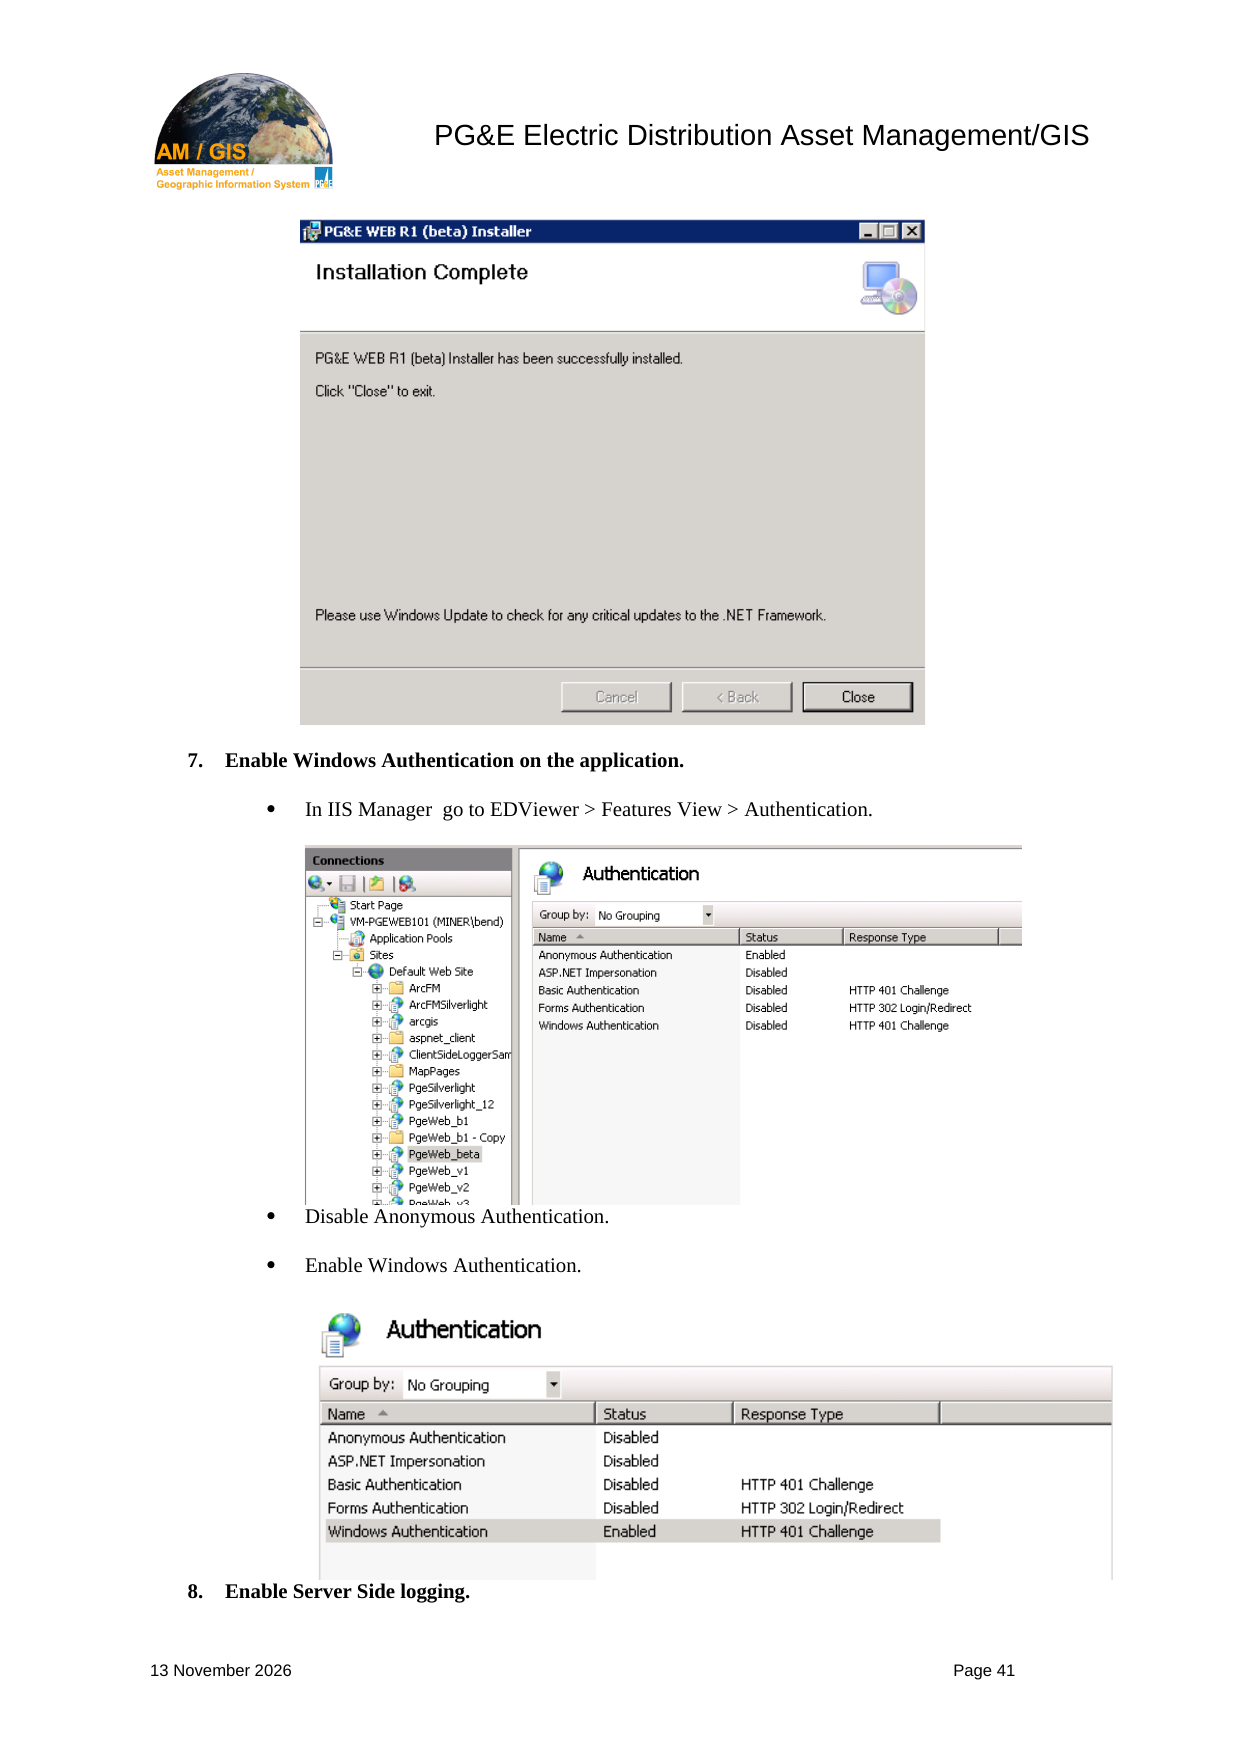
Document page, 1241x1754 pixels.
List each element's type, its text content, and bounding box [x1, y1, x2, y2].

list In IIS Manager go to EDViewer > Features View > Authentication. [267, 797, 1090, 821]
list Enable Server Side logging. [187, 1579, 1090, 1603]
picture [300, 219, 926, 725]
picture [304, 1301, 1124, 1580]
picture [304, 845, 1022, 1205]
list Enable Windows Authentication on the application. [187, 748, 1090, 772]
list Disable Anonymous Authentication. [267, 1204, 1090, 1228]
picture [150, 73, 333, 196]
list Enable Windows Authentication. [267, 1253, 1090, 1277]
